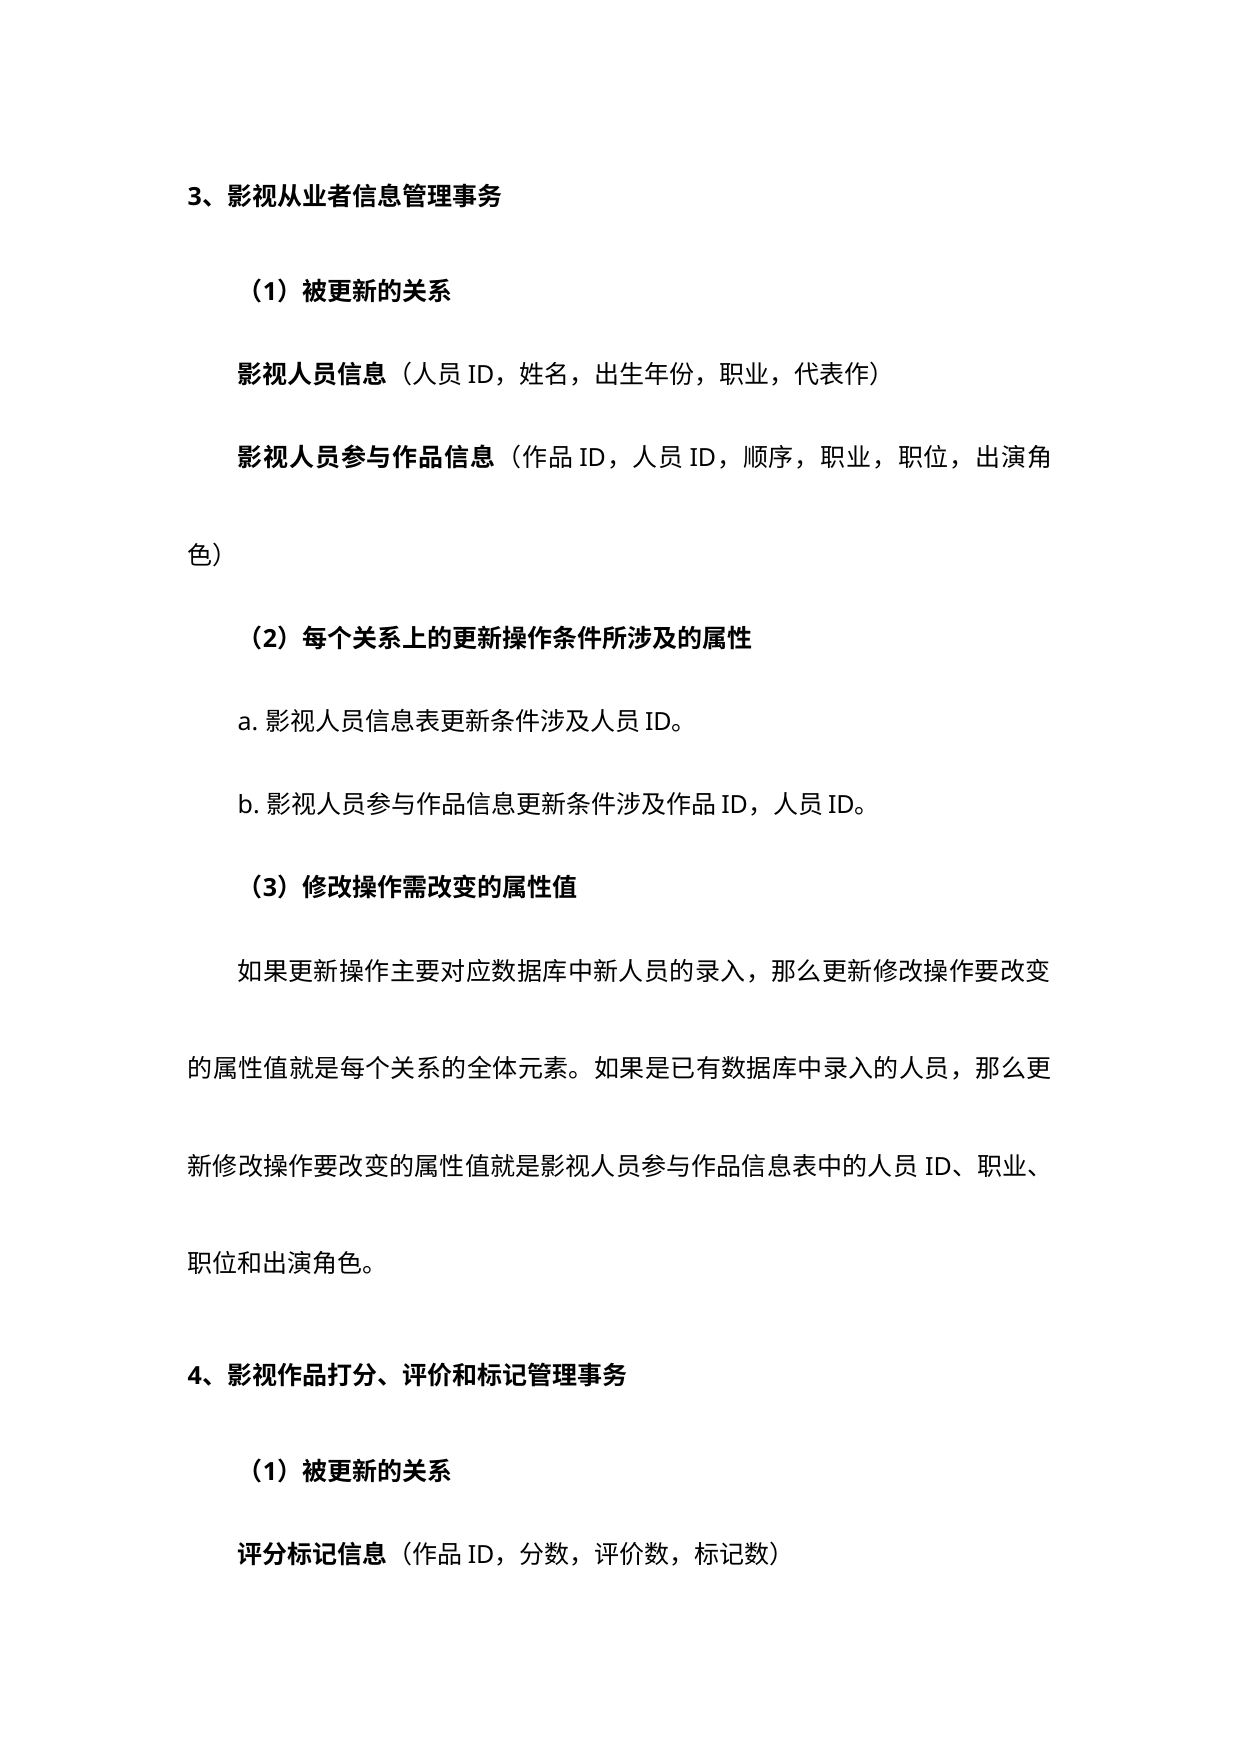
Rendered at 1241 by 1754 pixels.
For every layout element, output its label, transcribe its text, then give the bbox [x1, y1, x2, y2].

text 如果更新操作主要对应数据库中新人员的录入，那么更新修改操作要改变的属性值就是每个关系的全体元素。如果是已有数据库中录入的人员，那么更新修改操作要改变的属性值就是影视人员参与作品信息表中的人员ID、职业、职位和出演角色。 [187, 937, 1053, 1294]
text 评分标记信息（作品ID，分数，评价数，标记数） [187, 1520, 1053, 1585]
text 影视人员参与作品信息（作品ID，人员ID，顺序，职业，职位，出演角色） [187, 423, 1053, 586]
subtitle 3、影视从业者信息管理事务 [187, 162, 1053, 227]
text （2）每个关系上的更新操作条件所涉及的属性 [187, 604, 1053, 669]
text （1）被更新的关系 [187, 1437, 1053, 1502]
subtitle 4、影视作品打分、评价和标记管理事务 [187, 1341, 1053, 1406]
text b. 影视人员参与作品信息更新条件涉及作品ID，人员ID。 [187, 770, 1053, 835]
text （3）修改操作需改变的属性值 [187, 853, 1053, 918]
text （1）被更新的关系 [187, 257, 1053, 322]
text a. 影视人员信息表更新条件涉及人员ID。 [187, 687, 1053, 752]
text 影视人员信息（人员ID，姓名，出生年份，职业，代表作） [187, 340, 1053, 405]
